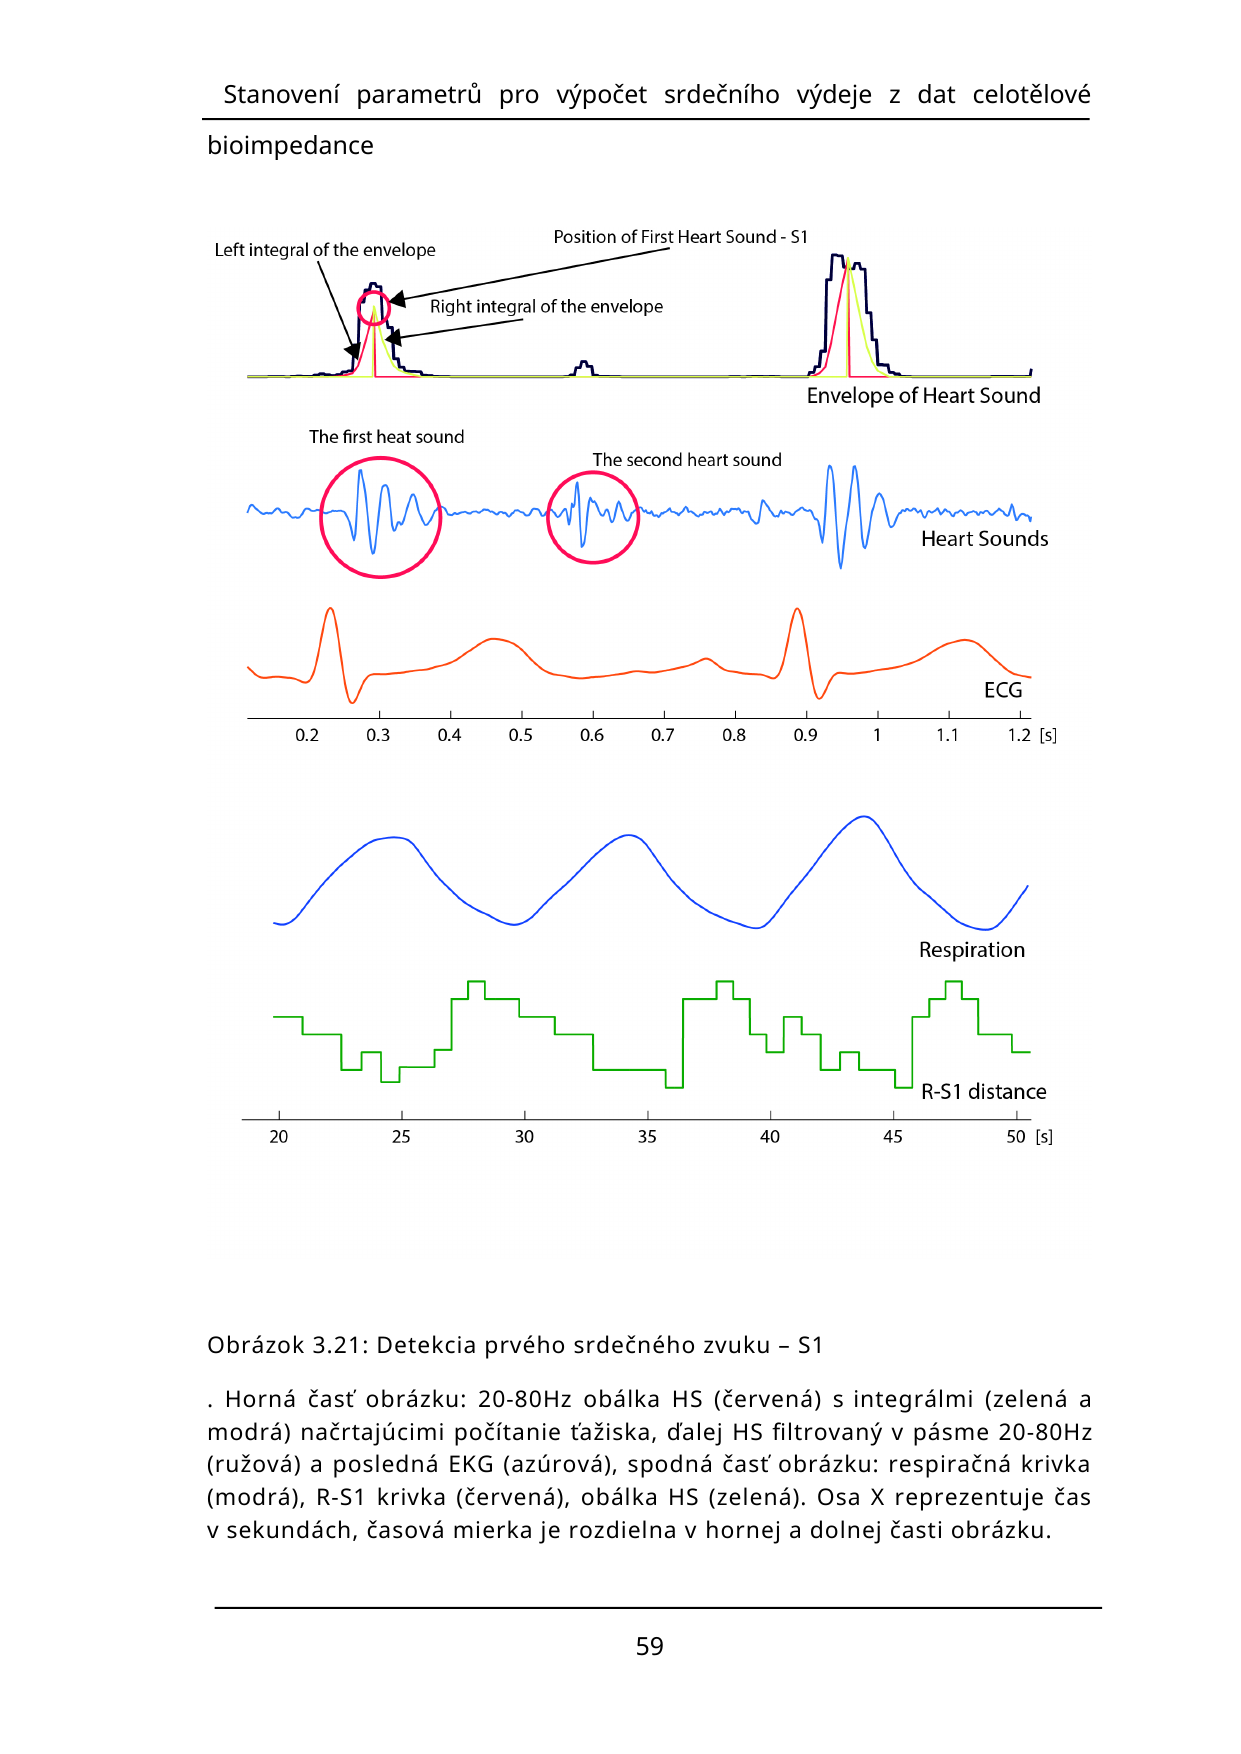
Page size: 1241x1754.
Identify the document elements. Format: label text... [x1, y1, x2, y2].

picture [206, 227, 1093, 1259]
text . Horná časť obrázku: 20-80Hz obálka HS (červená) s integrálmi (zelená a modrá) načrtajúcimi počítanie ťažiska, ďalej HS filtrovaný v pásme 20-80Hz (ružová) a posledná EKG (azúrová), spodná časť obrázku: respiračná krivka (modrá), R-S1 krivka (červená), obálka HS (zelená). Osa X reprezentuje čas v sekundách, časová mierka je rozdielna v hornej a dolnej časti obrázku. [207, 1383, 1092, 1545]
